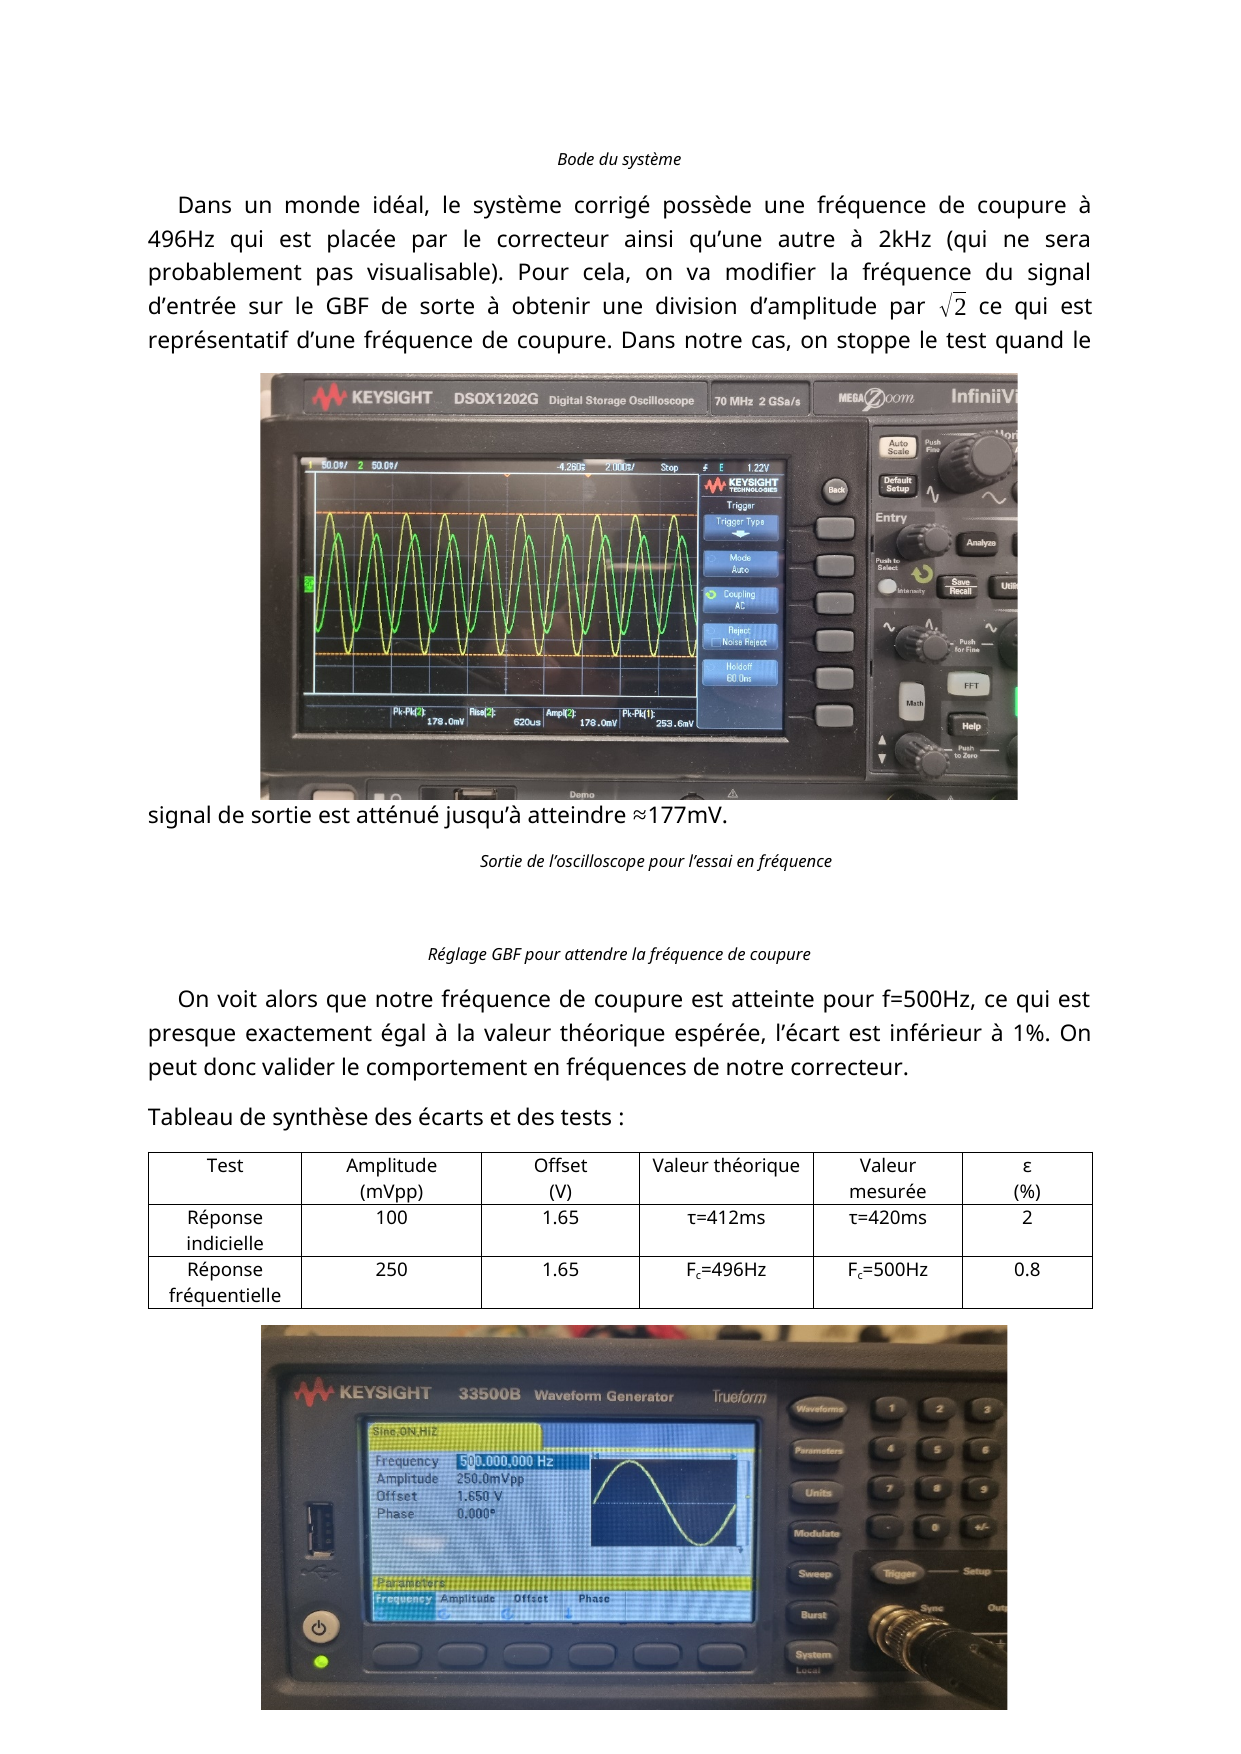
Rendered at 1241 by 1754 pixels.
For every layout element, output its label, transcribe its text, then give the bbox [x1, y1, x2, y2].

table_header Amplitude (mVpp) [302, 1153, 481, 1204]
list Sortie de l’oscilloscope pour l’essai en fréquence [148, 850, 1092, 872]
list Réglage GBF pour attendre la fréquence de coupure [148, 942, 1092, 965]
table_header Offset (V) [482, 1153, 639, 1204]
table_cell Fc=500Hz [814, 1257, 962, 1308]
table_cell τ=412ms [640, 1205, 813, 1256]
table_header Valeur théorique [640, 1153, 813, 1204]
table_cell 1.65 [482, 1205, 639, 1256]
table_cell Fc=496Hz [640, 1257, 813, 1308]
table_cell τ=420ms [814, 1205, 962, 1256]
table_header Test [149, 1153, 301, 1204]
table_header Valeur mesurée [814, 1153, 962, 1204]
table_cell 1.65 [482, 1257, 639, 1308]
table_cell Réponse indicielle [149, 1205, 301, 1256]
picture [260, 373, 1018, 800]
picture [261, 1325, 1008, 1710]
table_cell Réponse fréquentielle [149, 1257, 301, 1308]
table_header ε (%) [963, 1153, 1092, 1204]
list Bode du système [148, 148, 1092, 170]
table_cell 0.8 [963, 1257, 1092, 1308]
text On voit alors que notre fréquence de coupure est atteinte pour f=500Hz, ce qui est presque exactement égal à la valeur théorique espérée, l’écart est inférieur à 1%. On peut donc valider le comportement en fréquences de notre correcteur. [148, 983, 1092, 1082]
text Tableau de synthèse des écarts et des tests : [148, 1101, 1092, 1132]
table_cell 2 [963, 1205, 1092, 1256]
table_cell 100 [302, 1205, 481, 1256]
table_cell 250 [302, 1257, 481, 1308]
